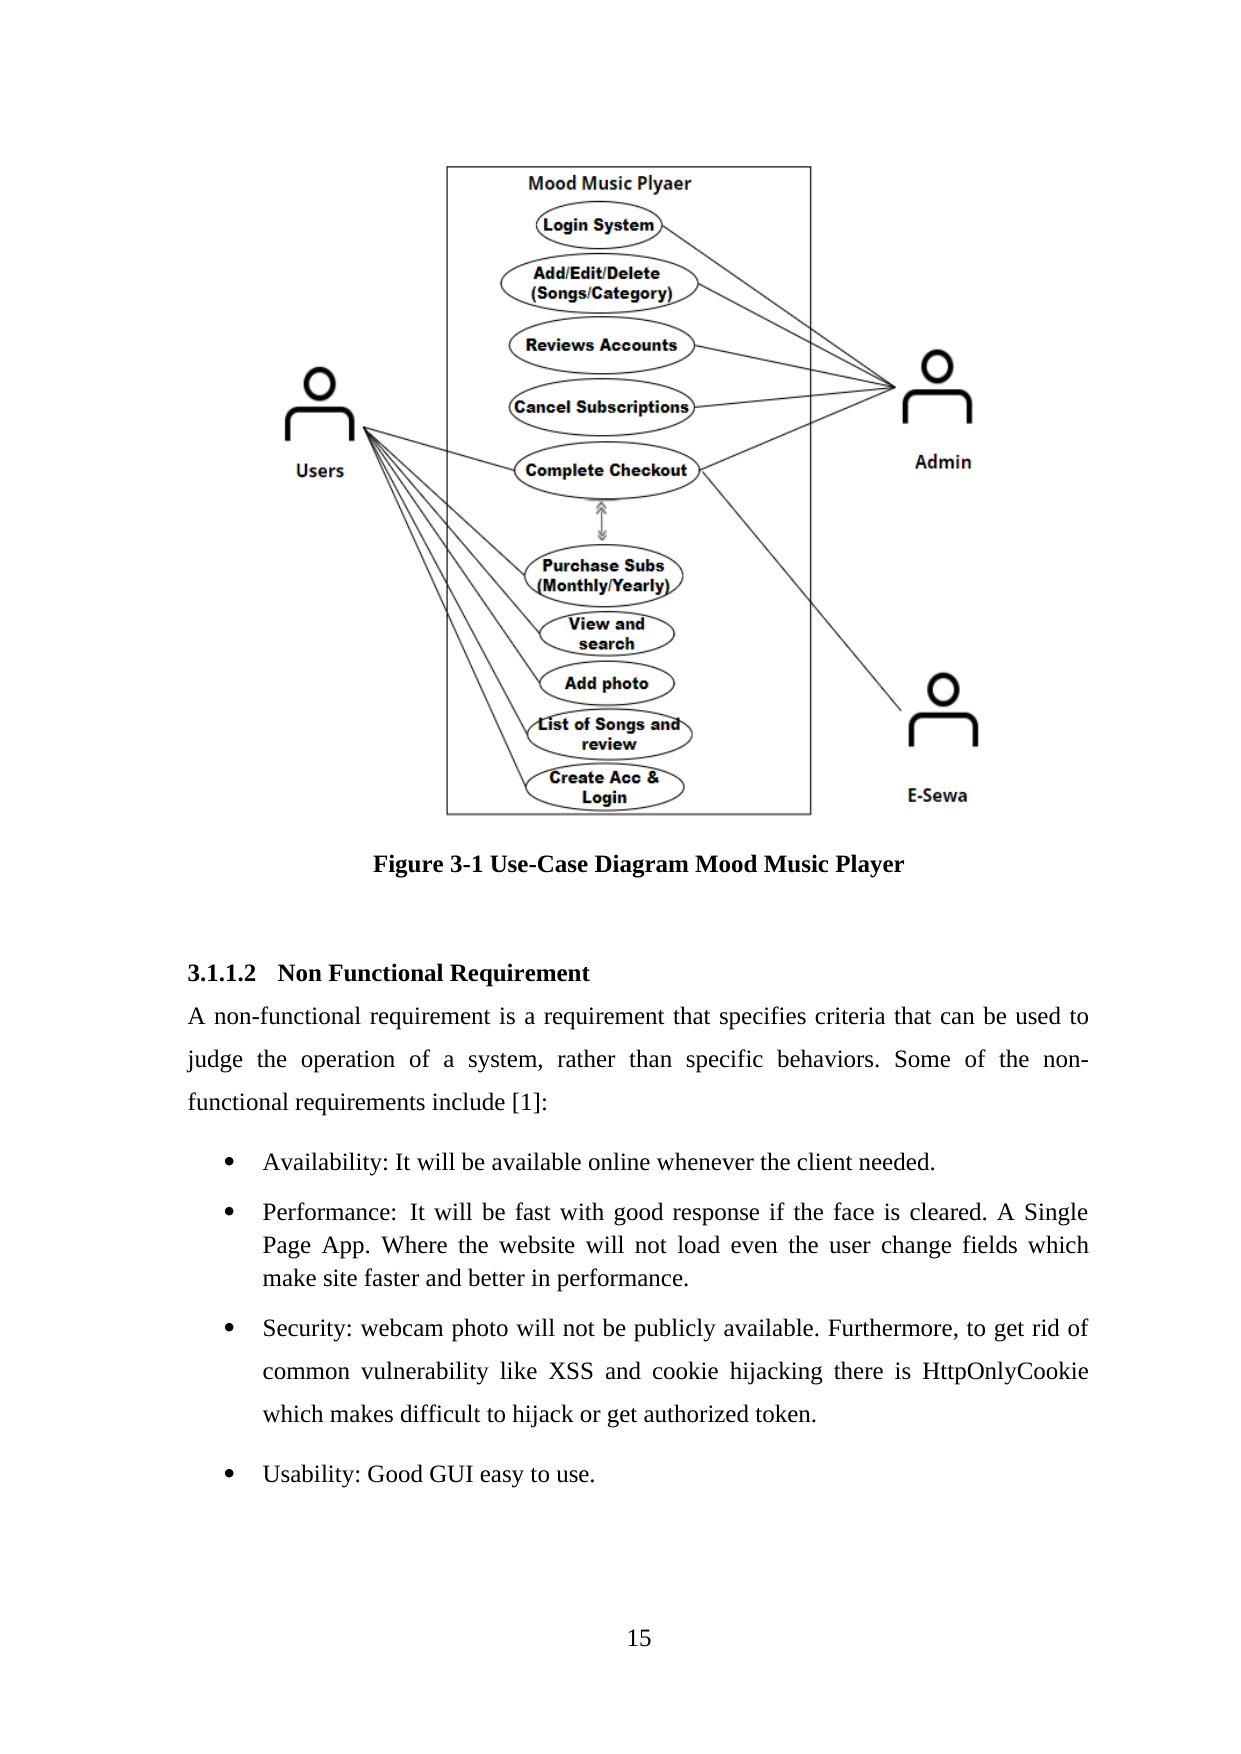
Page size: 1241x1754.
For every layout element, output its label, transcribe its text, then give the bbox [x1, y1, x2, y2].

list Performance: It will be fast with good response if the face is cleared. A Single Page App. Where the website will not load even the user change fields which make site faster and better in performance. [225, 1197, 1090, 1292]
subtitle Non Functional Requirement [187, 958, 1090, 987]
text A non-functional requirement is a requirement that specifies criteria that can be used to judge the operation of a system, rather than specific behaviors. Some of the non-functional requirements include: [187, 1001, 1090, 1116]
list Availability: It will be available online whenever the client needed. [225, 1147, 1090, 1176]
text Figure 3-1 Use-Case Diagram Mood Music Player [187, 849, 1090, 877]
picture [262, 149, 1012, 828]
list Security: webcam photo will not be publicly available. Furthermore, to get rid of common vulnerability like XSS and cookie hijacking there is HttpOnlyCookie which makes difficult to hijack or get authorized token. [225, 1313, 1090, 1428]
list Usability: Good GUI easy to use. [225, 1459, 1090, 1487]
